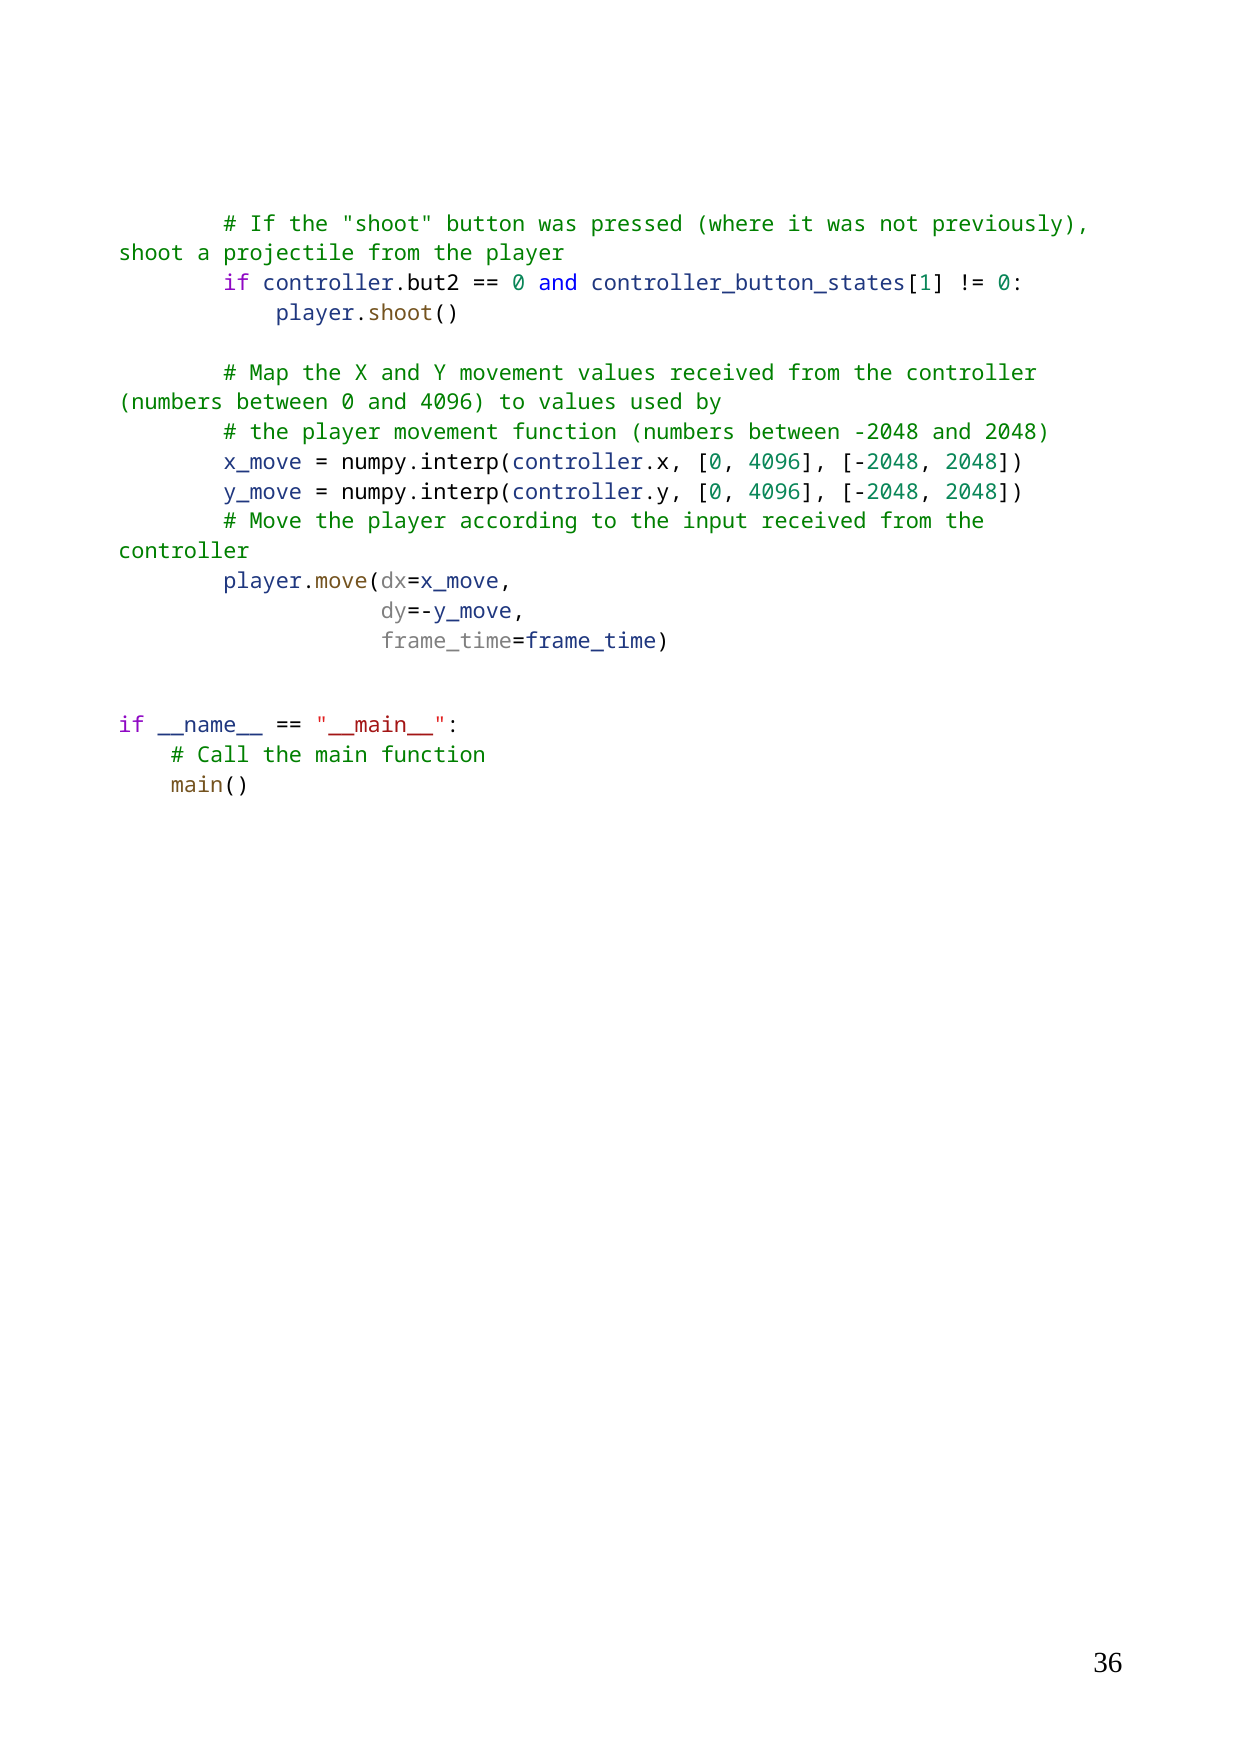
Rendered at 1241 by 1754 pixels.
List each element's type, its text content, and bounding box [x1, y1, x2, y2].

text # Call the main function [118, 739, 1122, 769]
text main() [118, 769, 1122, 798]
text if __name__ == "__main__": [118, 709, 1122, 739]
text x_move = numpy.interp(controller.x, [0, 4096], [-2048, 2048]) [118, 446, 1122, 476]
text # If the "shoot" button was pressed (where it was not previously), shoot a projectile from the player [118, 207, 1122, 267]
text player.shoot() [118, 297, 1122, 327]
text # Map the X and Y movement values received from the controller (numbers between 0 and 4096) to values used by [118, 356, 1122, 416]
text dy=-y_move, [118, 595, 1122, 624]
text # Move the player according to the input received from the controller [118, 505, 1122, 565]
text y_move = numpy.interp(controller.y, [0, 4096], [-2048, 2048]) [118, 476, 1122, 505]
text player.move(dx=x_move, [118, 565, 1122, 595]
text # the player movement function (numbers between -2048 and 2048) [118, 416, 1122, 446]
text frame_time=frame_time) [118, 624, 1122, 654]
text if controller.but2 == 0 and controller_button_states[1] != 0: [118, 267, 1122, 297]
